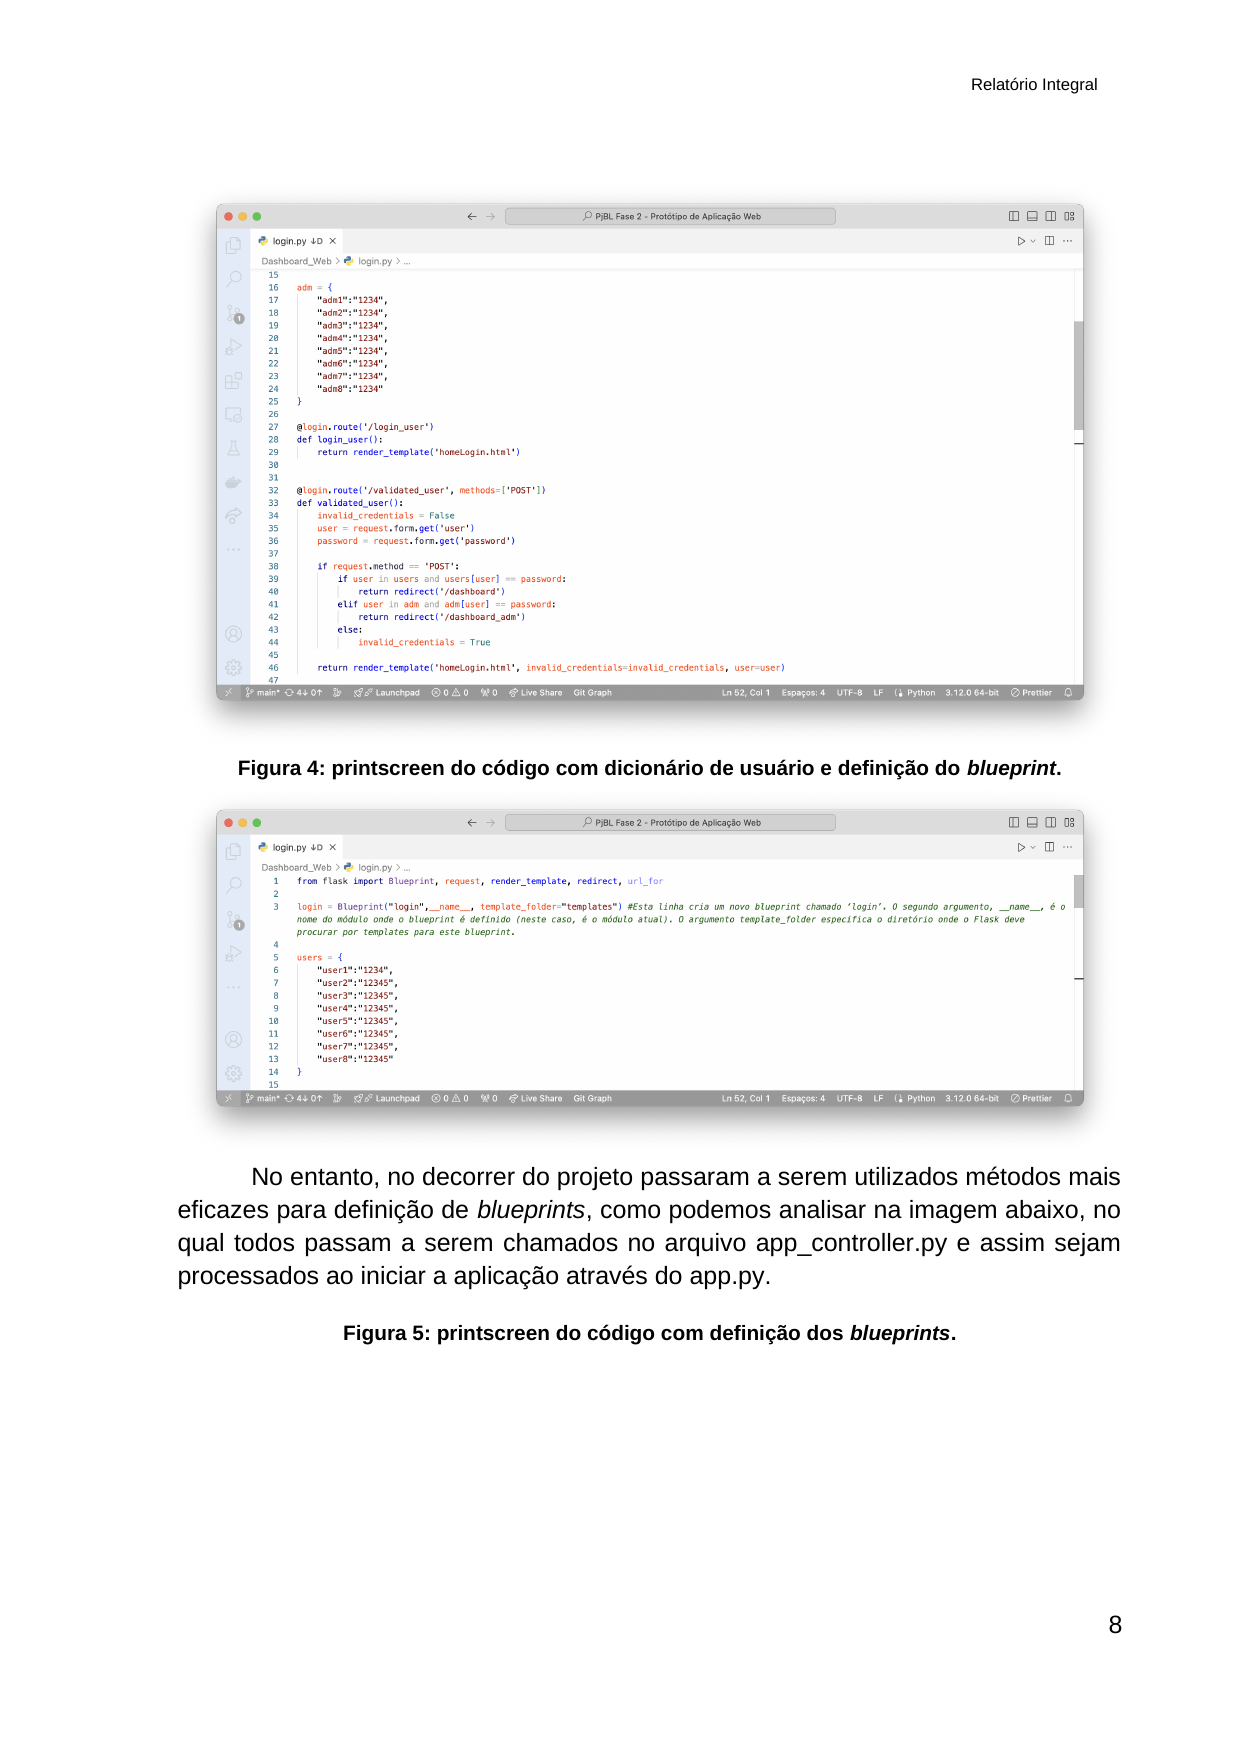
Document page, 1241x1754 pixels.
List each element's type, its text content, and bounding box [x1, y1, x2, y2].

picture [177, 177, 1123, 752]
text No entanto, no decorrer do projeto passaram a serem utilizados métodos mais eficazes para definição de blueprints, como podemos analisar na imagem abaixo, no qual todos passam a serem chamados no arquivo app_controller.py e assim sejam processados ao iniciar a aplicação através do app.py. [177, 1162, 1122, 1289]
text Figura 5: printscreen do código com definição dos blueprints. [177, 1321, 1122, 1345]
picture [177, 783, 1123, 1158]
text Figura 4: printscreen do código com dicionário de usuário e definição do blueprint. [177, 756, 1122, 780]
